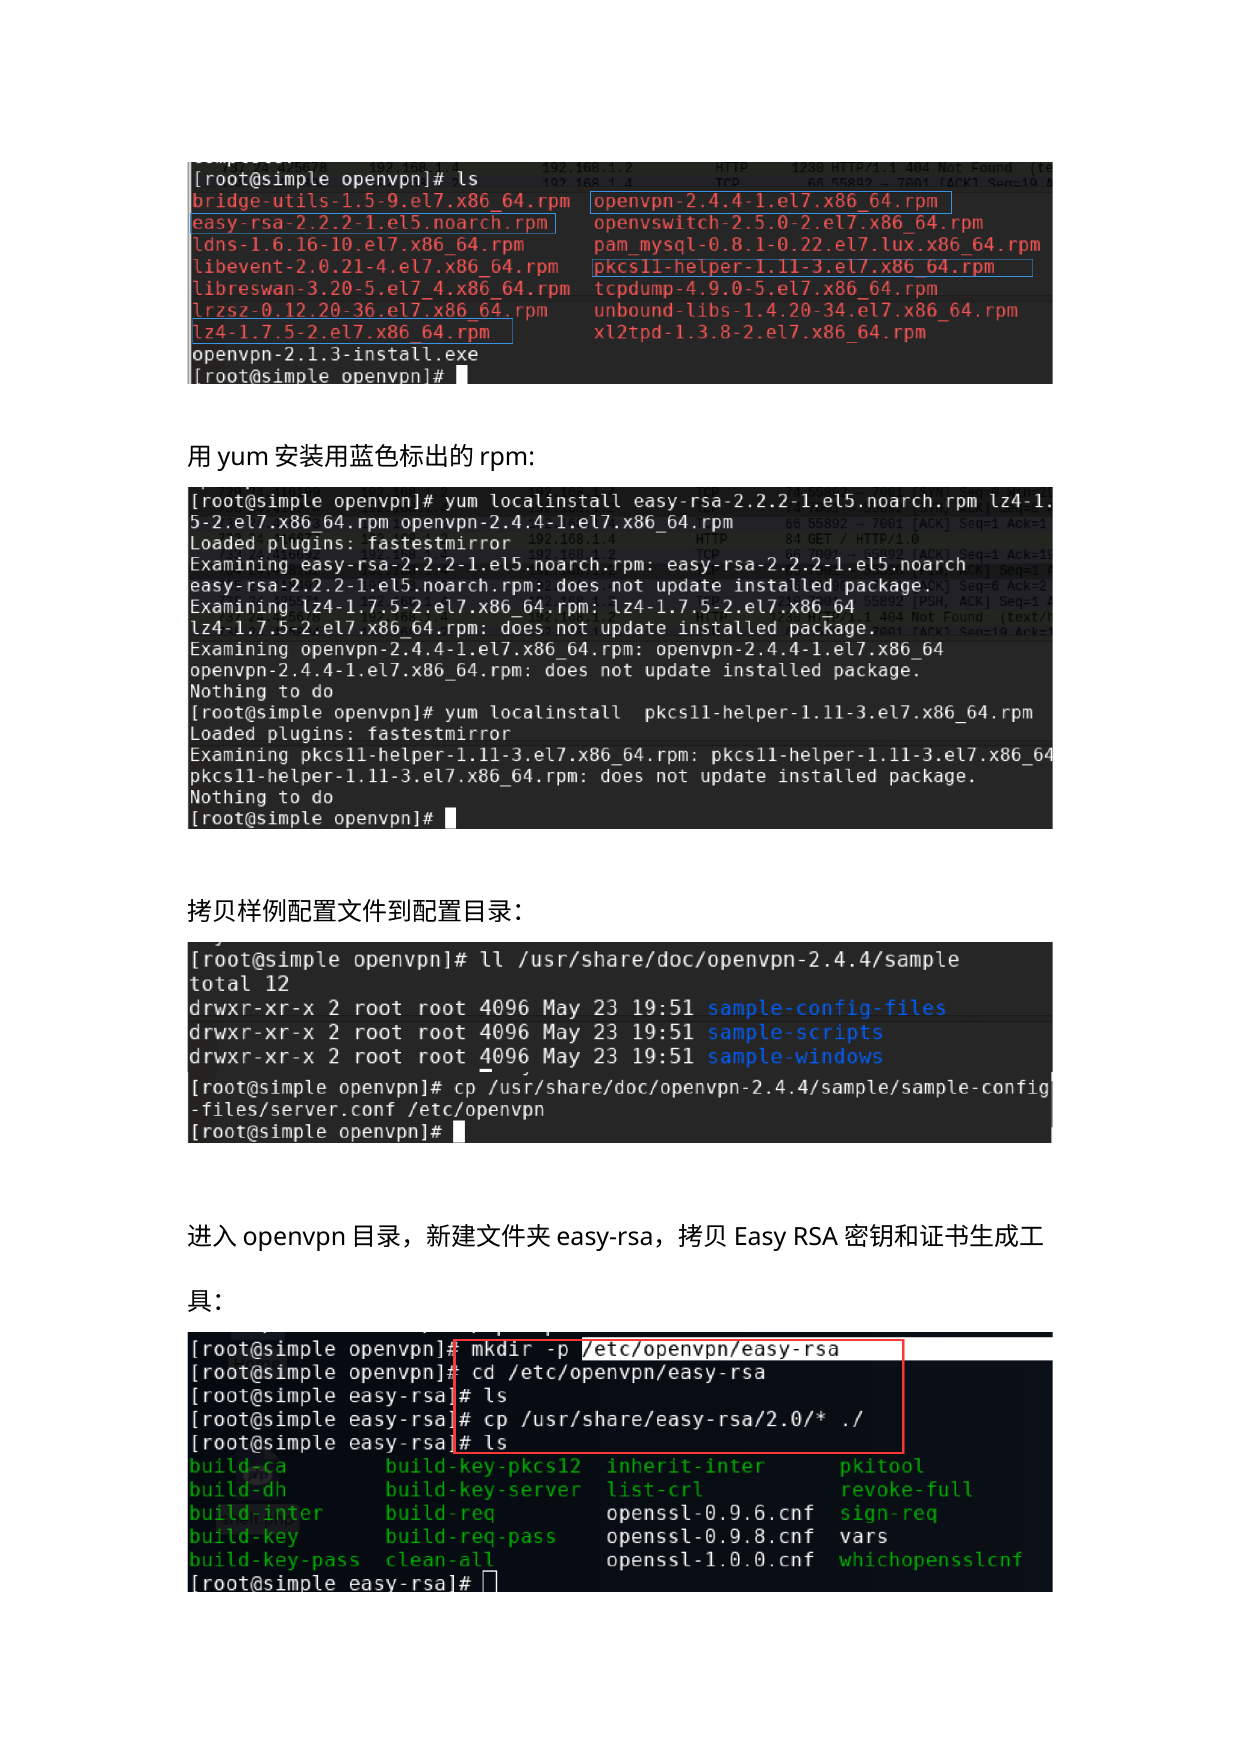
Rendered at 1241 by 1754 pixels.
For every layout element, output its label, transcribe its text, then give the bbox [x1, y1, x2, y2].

picture [187, 162, 1053, 384]
picture [187, 942, 1053, 1143]
text 进入openvpn目录，新建文件夹easy-rsa，拷贝Easy RSA 密钥和证书生成工具： [187, 1202, 1053, 1332]
picture [187, 1332, 1053, 1592]
picture [187, 487, 1053, 829]
text 用yum安装用蓝色标出的rpm: [187, 422, 1053, 487]
text 拷贝样例配置文件到配置目录： [187, 877, 1053, 942]
